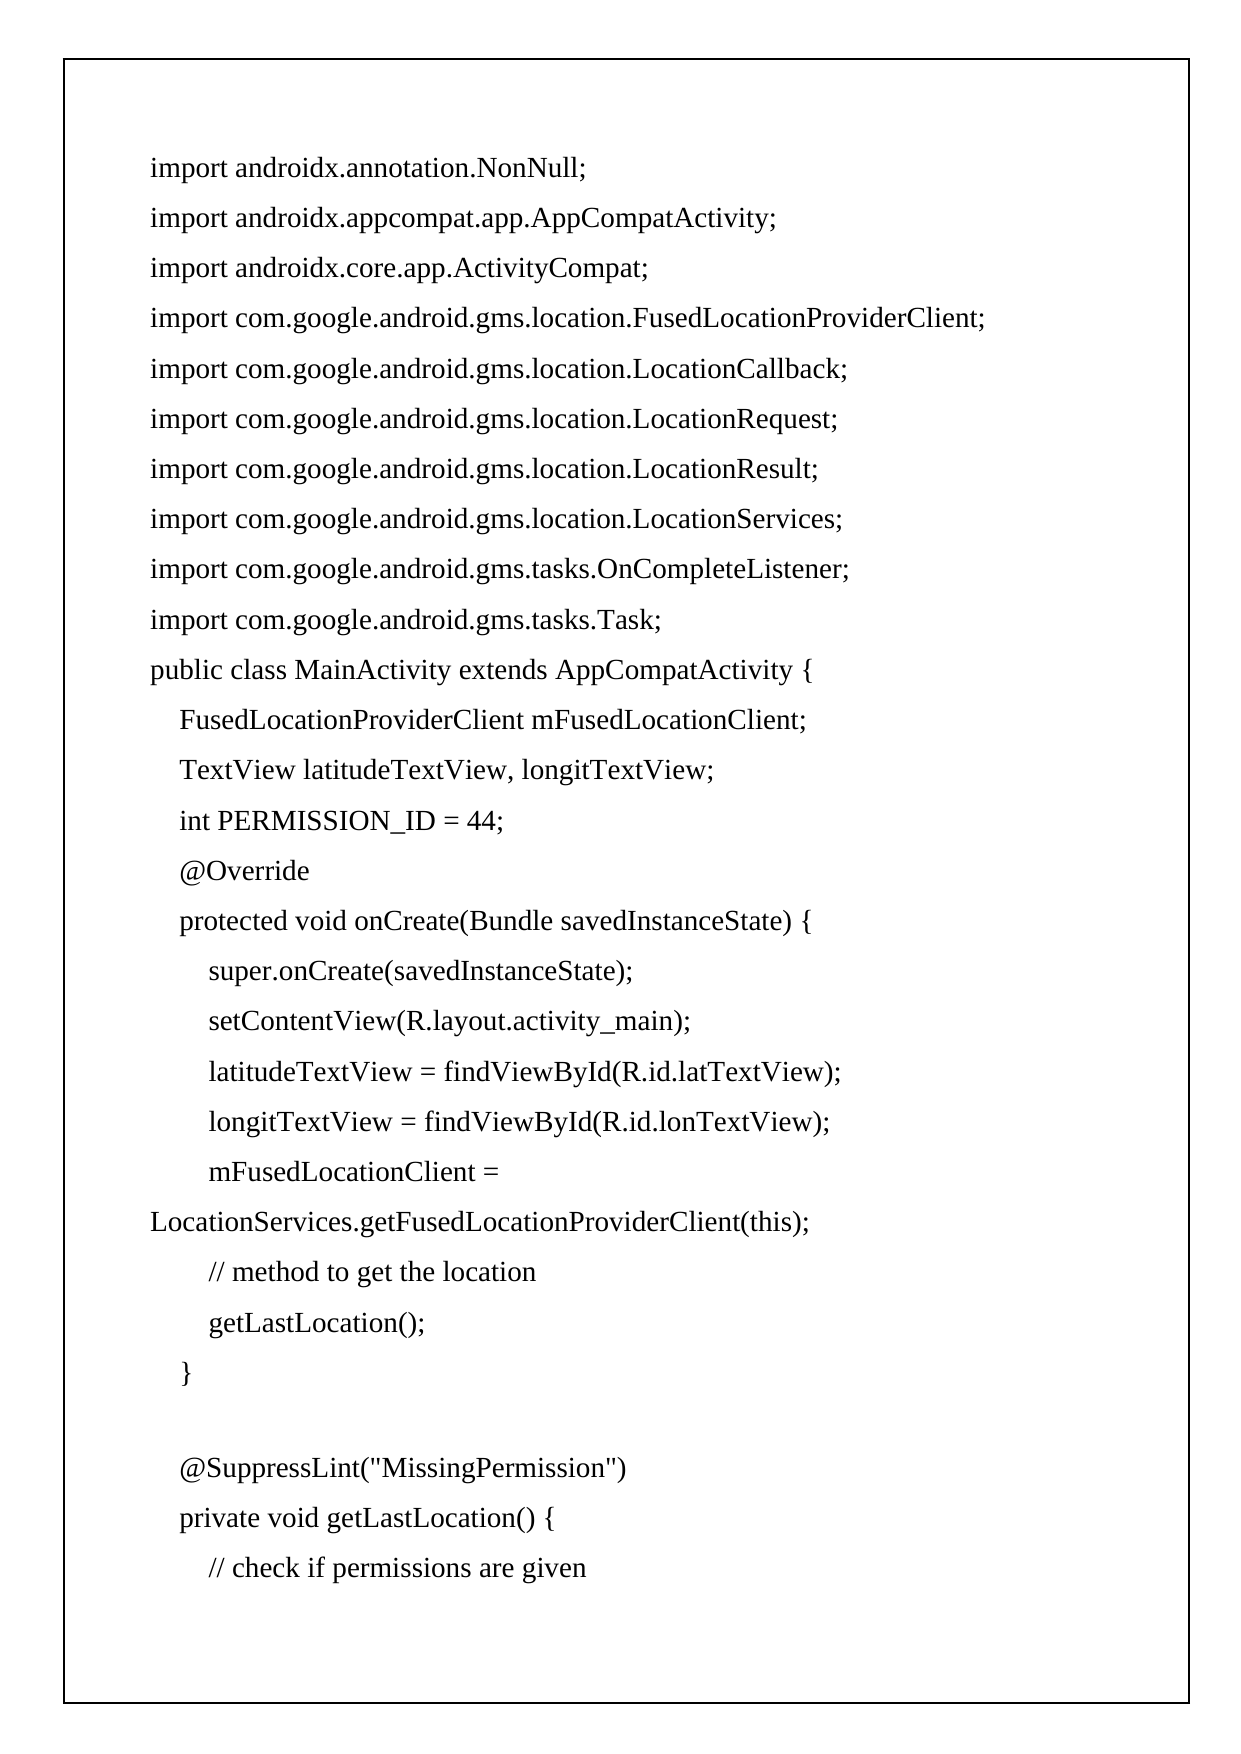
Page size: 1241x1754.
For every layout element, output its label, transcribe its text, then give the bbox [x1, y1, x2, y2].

text import com.google.android.gms.location.LocationResult; [150, 451, 1090, 485]
text public class MainActivity extends AppCompatActivity { [150, 652, 1090, 686]
text // method to get the location [150, 1254, 1090, 1288]
text super.onCreate(savedInstanceState); [150, 953, 1090, 987]
text int PERMISSION_ID = 44; [150, 803, 1090, 836]
text mFusedLocationClient = [150, 1154, 1090, 1188]
text getLastLocation(); [150, 1305, 1090, 1338]
text private void getLastLocation() { [150, 1500, 1090, 1534]
text import com.google.android.gms.tasks.Task; [150, 602, 1090, 635]
text import com.google.android.gms.location.LocationCallback; [150, 351, 1090, 384]
text import com.google.android.gms.location.FusedLocationProviderClient; [150, 301, 1090, 334]
text @Override [150, 853, 1090, 886]
text import androidx.core.app.ActivityCompat; [150, 250, 1090, 284]
text import androidx.appcompat.app.AppCompatActivity; [150, 200, 1090, 234]
text import androidx.annotation.NonNull; [150, 150, 1090, 183]
text protected void onCreate(Bundle savedInstanceState) { [150, 903, 1090, 937]
text TextView latitudeTextView, longitTextView; [150, 752, 1090, 786]
text } [150, 1355, 1090, 1388]
text @SuppressLint("MissingPermission") [150, 1450, 1090, 1483]
text LocationServices.getFusedLocationProviderClient(this); [150, 1204, 1090, 1238]
text FusedLocationProviderClient mFusedLocationClient; [150, 702, 1090, 736]
text latitudeTextView = findViewById(R.id.latTextView); [150, 1054, 1090, 1087]
text import com.google.android.gms.location.LocationServices; [150, 501, 1090, 535]
text import com.google.android.gms.location.LocationRequest; [150, 401, 1090, 434]
text import com.google.android.gms.tasks.OnCompleteListener; [150, 552, 1090, 585]
text longitTextView = findViewById(R.id.lonTextView); [150, 1104, 1090, 1137]
text setContentView(R.layout.activity_main); [150, 1003, 1090, 1037]
text // check if permissions are given [150, 1550, 1090, 1584]
